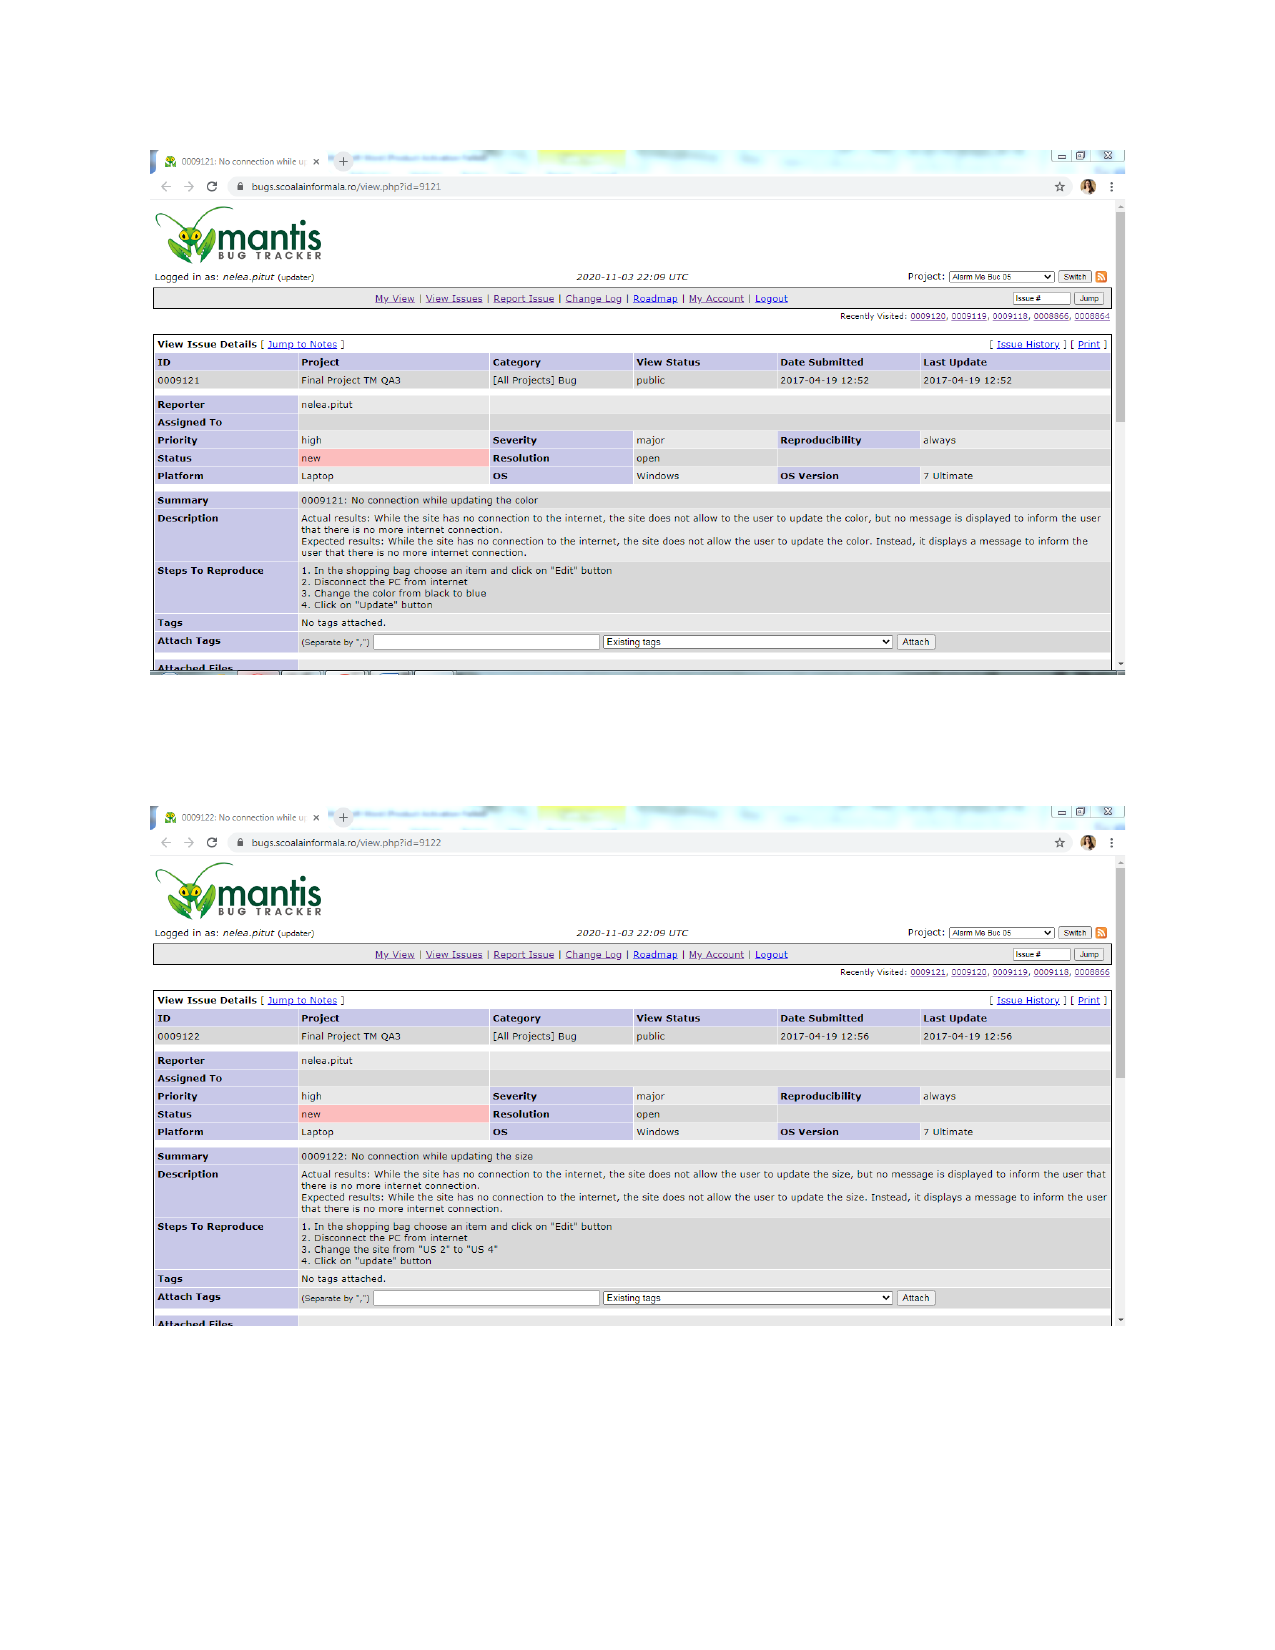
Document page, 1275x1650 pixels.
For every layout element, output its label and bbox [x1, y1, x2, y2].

picture [150, 806, 1125, 1326]
picture [150, 150, 1125, 675]
